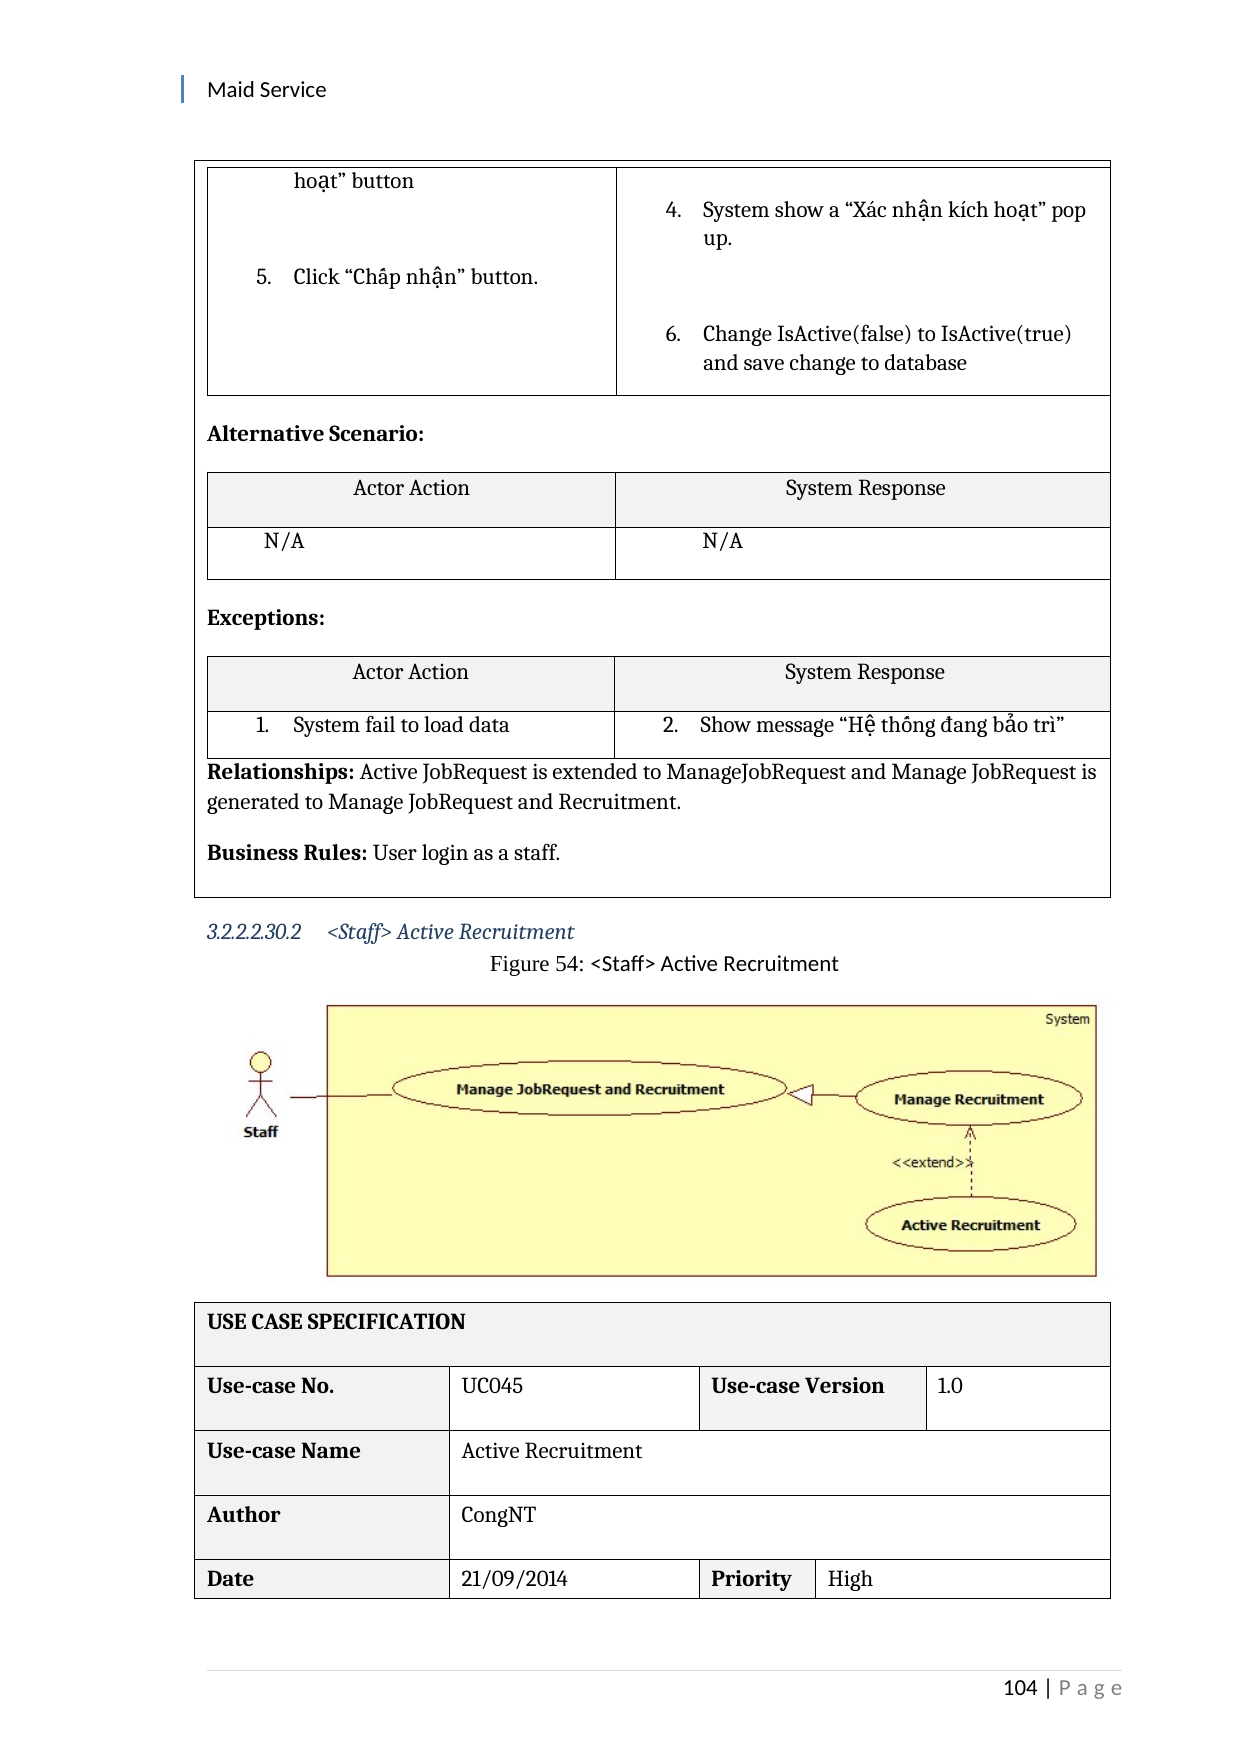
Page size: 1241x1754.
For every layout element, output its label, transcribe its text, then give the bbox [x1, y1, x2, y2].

table_cell Date [195, 1560, 449, 1598]
table_cell UC045 [450, 1367, 699, 1430]
table_cell 1.0 [927, 1367, 1110, 1430]
table_cell High [816, 1560, 1110, 1598]
table_cell 21/09/2014 [450, 1560, 699, 1598]
table_cell CongNT [450, 1496, 1110, 1559]
table_header USE CASE SPECIFICATION [195, 1303, 1110, 1366]
table_cell Active Recruitment [450, 1431, 1110, 1494]
table_cell Use-case Name [195, 1431, 449, 1494]
table_cell Priority [700, 1560, 815, 1598]
subtitle <Staff> Active Recruitment [207, 919, 1122, 945]
table_cell Author [195, 1496, 449, 1559]
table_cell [195, 161, 1110, 897]
table_cell Use-case No. [195, 1367, 449, 1430]
text Figure 54: <Staff> Active Recruitment [207, 949, 1122, 977]
table_cell Use-case Version [700, 1367, 926, 1430]
picture [206, 980, 1122, 1302]
